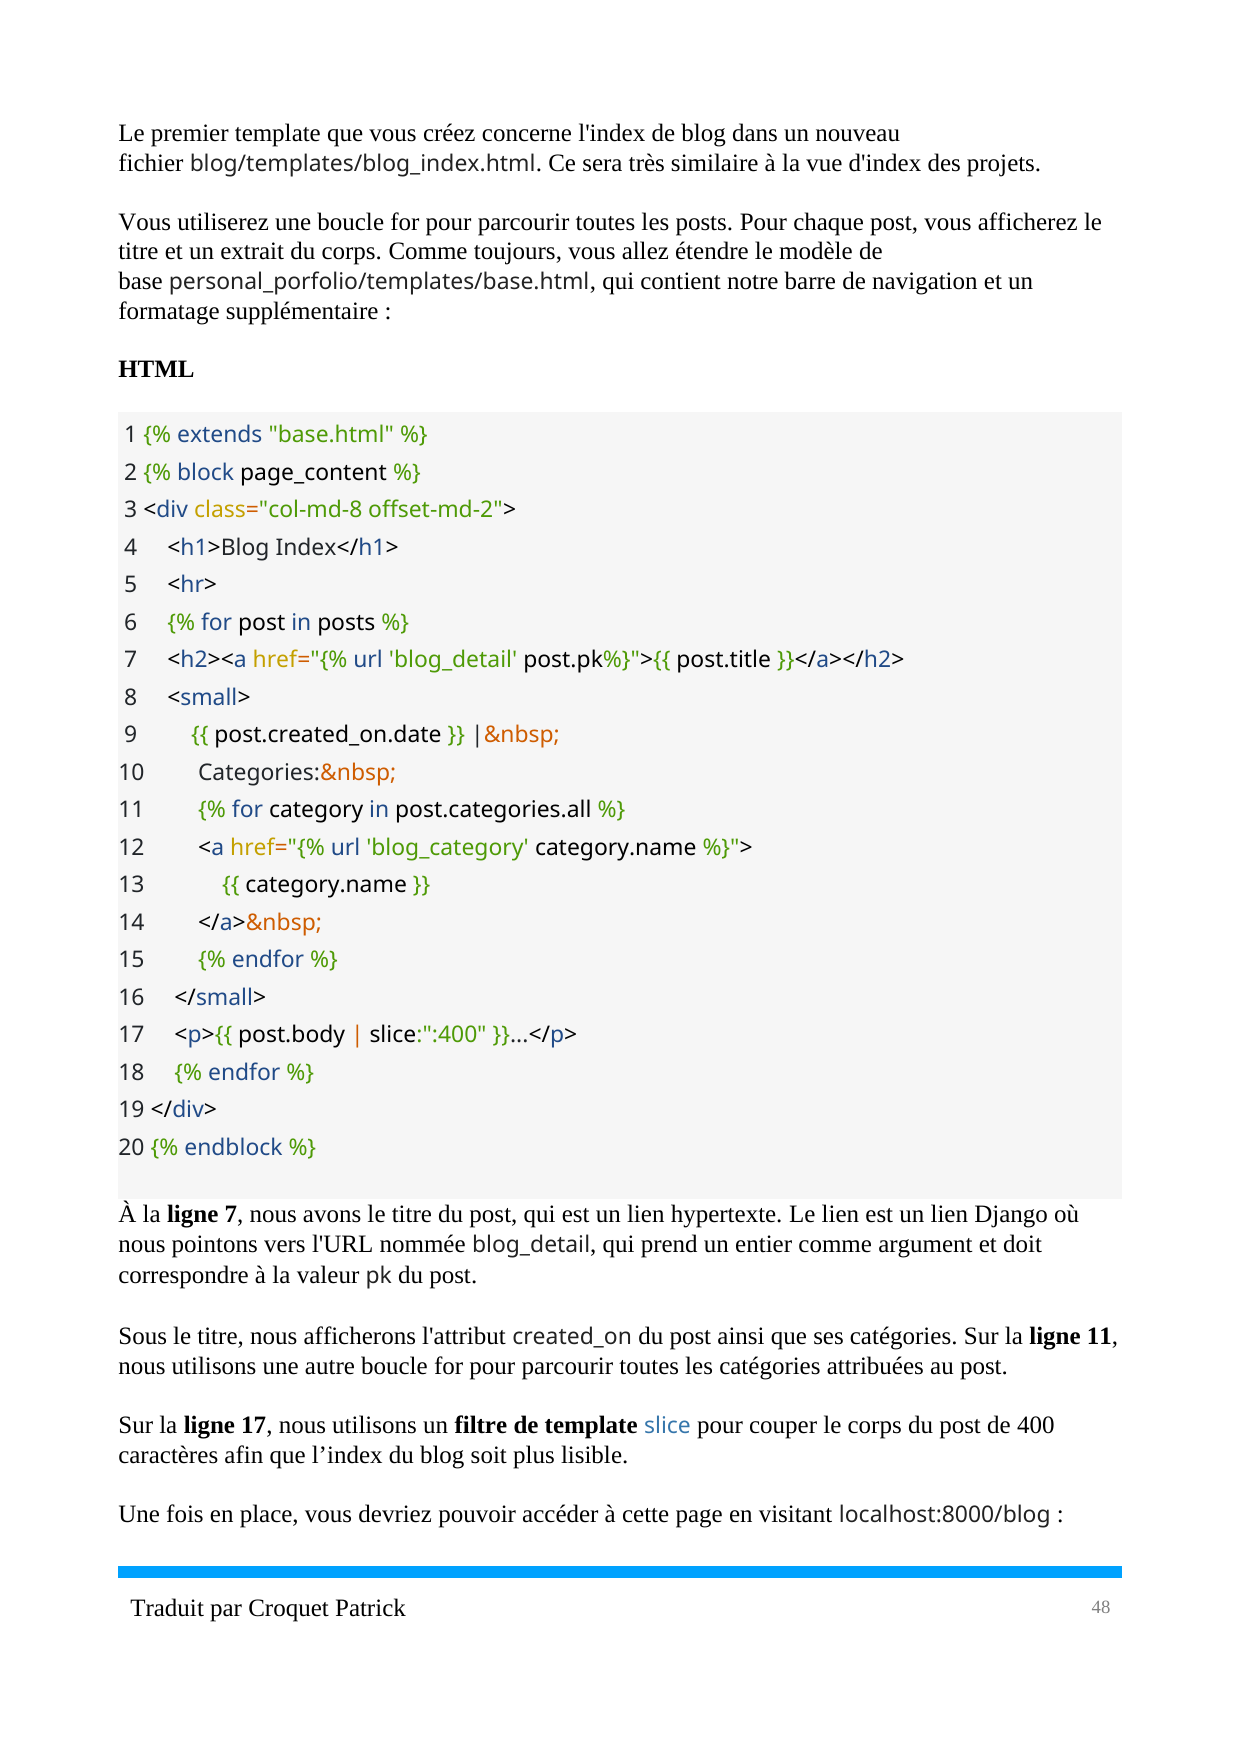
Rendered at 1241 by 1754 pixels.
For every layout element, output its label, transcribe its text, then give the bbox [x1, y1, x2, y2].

text Une fois en place, vous devriez pouvoir accéder à cette page en visitant localhost:8000/blog : [118, 1498, 1122, 1529]
text À la ligne 7, nous avons le titre du post, qui est un lien hypertexte. Le lien est un lien Django où nous pointons vers l'URL nommée blog_detail, qui prend un entier comme argument et doit correspondre à la valeur pk du post. [118, 1199, 1122, 1291]
text 14 </a>&nbsp; [118, 899, 1122, 937]
text 18 {% endfor %} [118, 1049, 1122, 1087]
text 7 <h2><a href="{% url 'blog_detail' post.pk%}">{{ post.title }}</a></h2> [118, 637, 1122, 674]
text 19 </div> [118, 1087, 1122, 1124]
text 15 {% endfor %} [118, 937, 1122, 974]
text Sur la ligne 17, nous utilisons un filtre de template slice pour couper le corps du post de 400 caractères afin que l’index du blog soit plus lisible. [118, 1409, 1122, 1469]
text 13 {{ category.name }} [118, 862, 1122, 899]
text HTML [118, 354, 1122, 383]
text 5 <hr> [118, 562, 1122, 599]
text Le premier template que vous créez concerne l'index de blog dans un nouveau fichier blog/templates/blog_index.html. Ce sera très similaire à la vue d'index des projets. [118, 118, 1122, 178]
text 4 <h1>Blog Index</h1> [118, 524, 1122, 562]
text 16 </small> [118, 974, 1122, 1012]
text 20 {% endblock %} [118, 1124, 1122, 1162]
text 17 <p>{{ post.body | slice:":400" }}...</p> [118, 1012, 1122, 1049]
text Vous utiliserez une boucle for pour parcourir toutes les posts. Pour chaque post, vous afficherez le titre et un extrait du corps. Comme toujours, vous allez étendre le modèle de base personal_porfolio/templates/base.html, qui contient notre barre de navigation et un formatage supplémentaire : [118, 207, 1122, 325]
text 3 <div class="col-md-8 offset-md-2"> [118, 487, 1122, 524]
text 2 {% block page_content %} [118, 449, 1122, 487]
text Sous le titre, nous afficherons l'attribut created_on du post ainsi que ses catégories. Sur la ligne 11, nous utilisons une autre boucle for pour parcourir toutes les catégories attribuées au post. [118, 1320, 1122, 1380]
text 9 {{ post.created_on.date }} |&nbsp; [118, 712, 1122, 749]
text 11 {% for category in post.categories.all %} [118, 787, 1122, 824]
text 10 Categories:&nbsp; [118, 749, 1122, 787]
text 8 <small> [118, 674, 1122, 712]
text 12 <a href="{% url 'blog_category' category.name %}"> [118, 824, 1122, 862]
text 6 {% for post in posts %} [118, 599, 1122, 637]
text 1 {% extends "base.html" %} [118, 412, 1122, 449]
